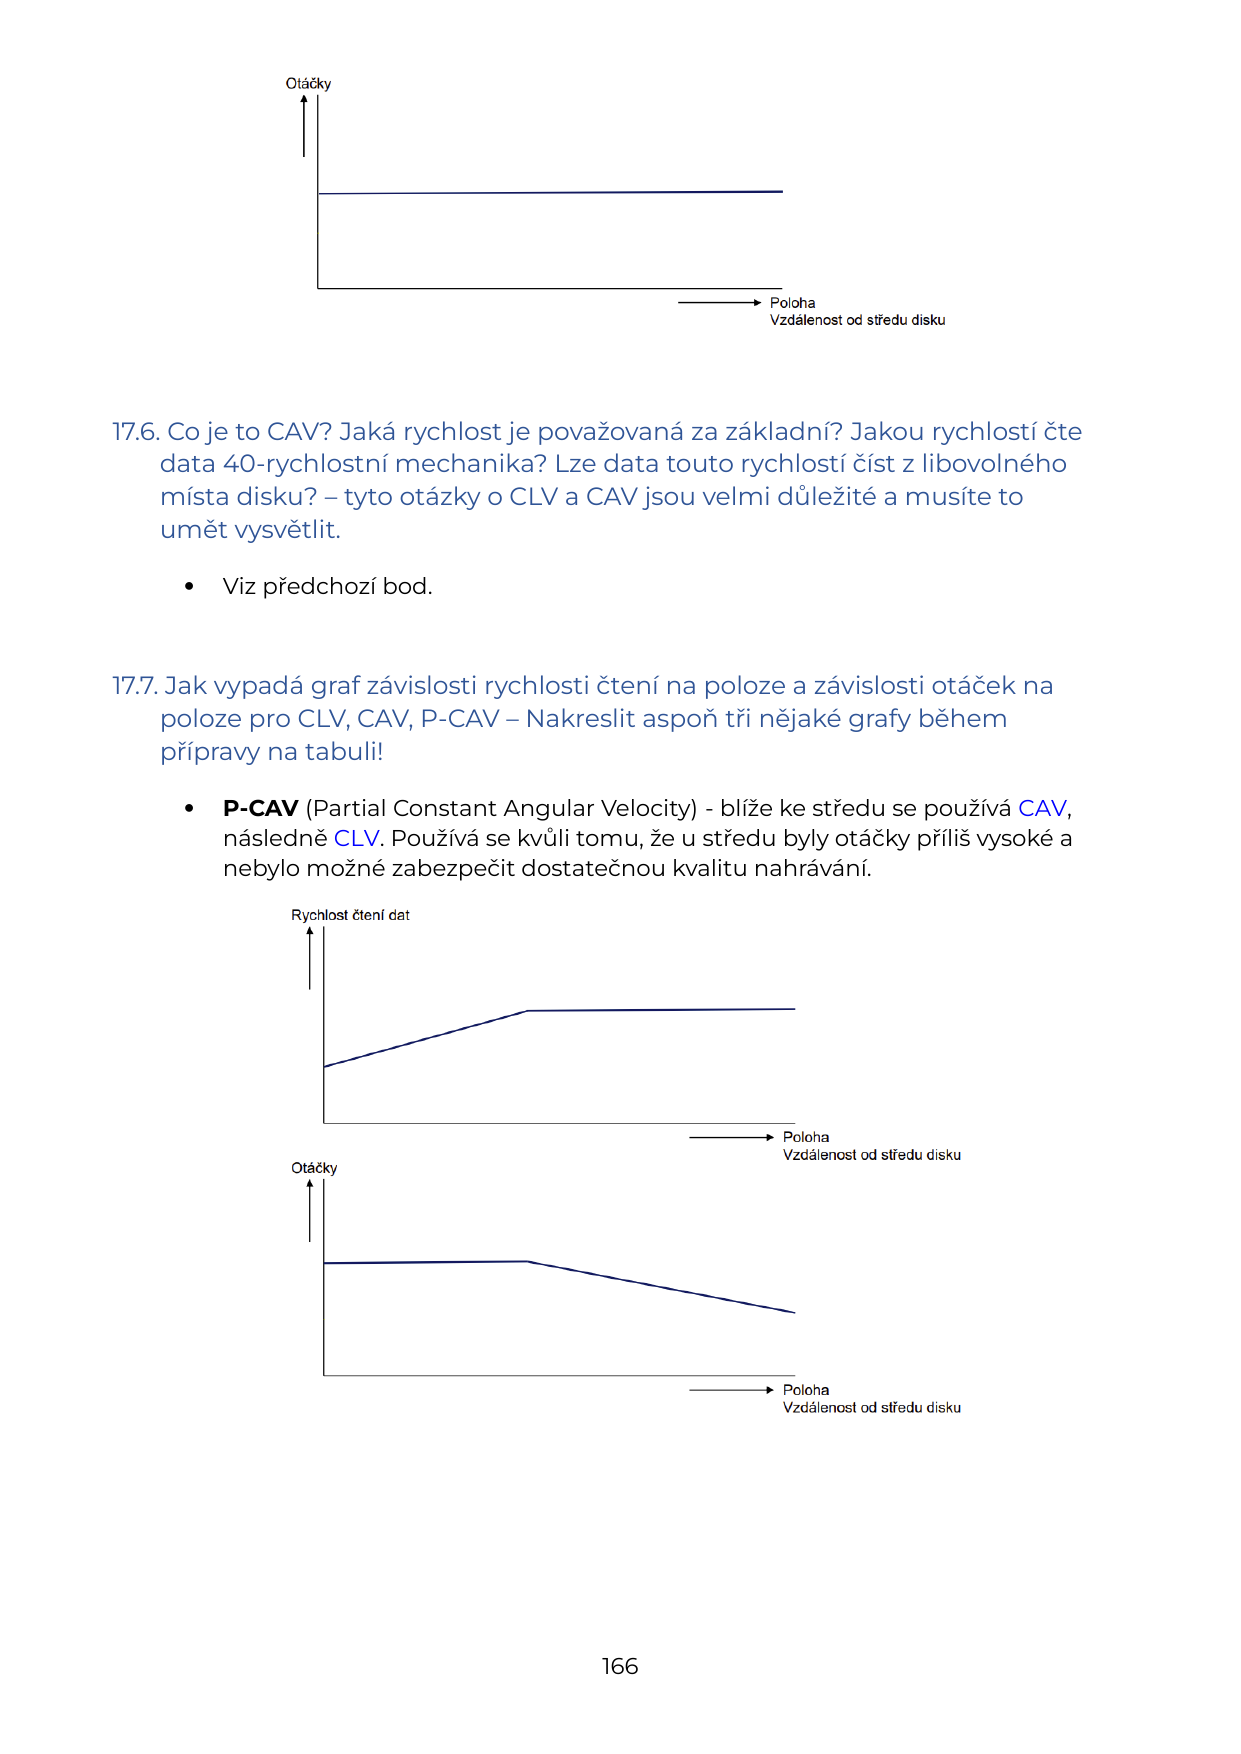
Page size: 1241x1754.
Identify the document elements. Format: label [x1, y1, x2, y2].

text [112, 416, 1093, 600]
picture [275, 75, 965, 330]
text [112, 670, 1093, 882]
picture [270, 897, 970, 1420]
